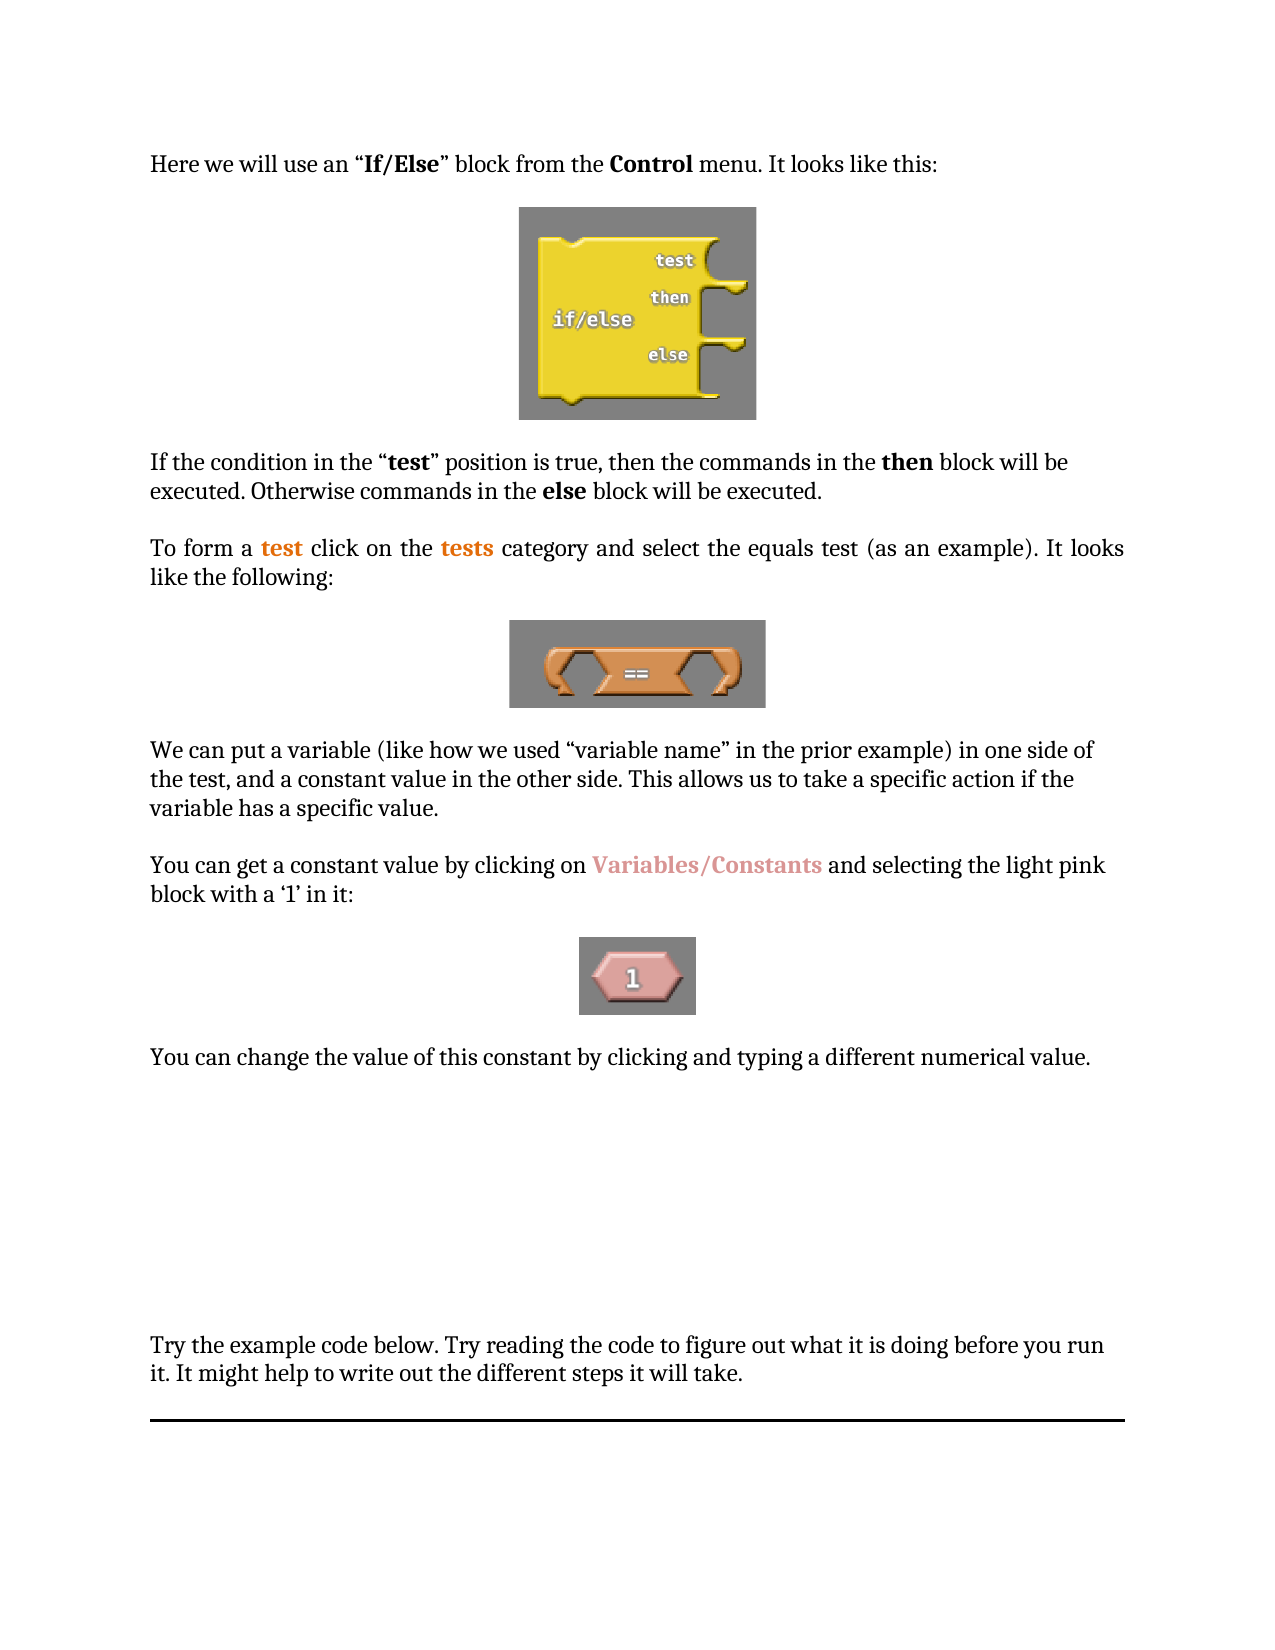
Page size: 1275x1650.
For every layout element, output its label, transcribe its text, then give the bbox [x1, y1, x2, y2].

picture [518, 207, 757, 420]
text We can put a variable (like how we used “variable name” in the prior example) in one side of the test, and a constant value in the other side. This allows us to take a specific action if the variable has a specific value. [150, 736, 1125, 822]
text You can get a constant value by clicking on Variables/Constants and selecting the light pink block with a ‘1’ in it: [150, 851, 1125, 908]
text You can change the value of this constant by clicking and typing a different numerical value. [150, 1043, 1125, 1072]
picture [579, 937, 696, 1015]
text If the condition in the “test” position is true, then the commands in the then block will be executed. Otherwise commands in the else block will be executed. [150, 448, 1125, 506]
text To form a test click on the tests category and select the equals test (as an example). It looks like the following: [150, 534, 1125, 592]
picture [509, 620, 766, 708]
text Here we will use an “If/Else” block from the Control menu. It looks like this: [150, 150, 1125, 179]
text Try the example code below. Try reading the code to figure out what it is doing before you run it. It might help to write out the different steps it will take. [150, 1331, 1125, 1388]
